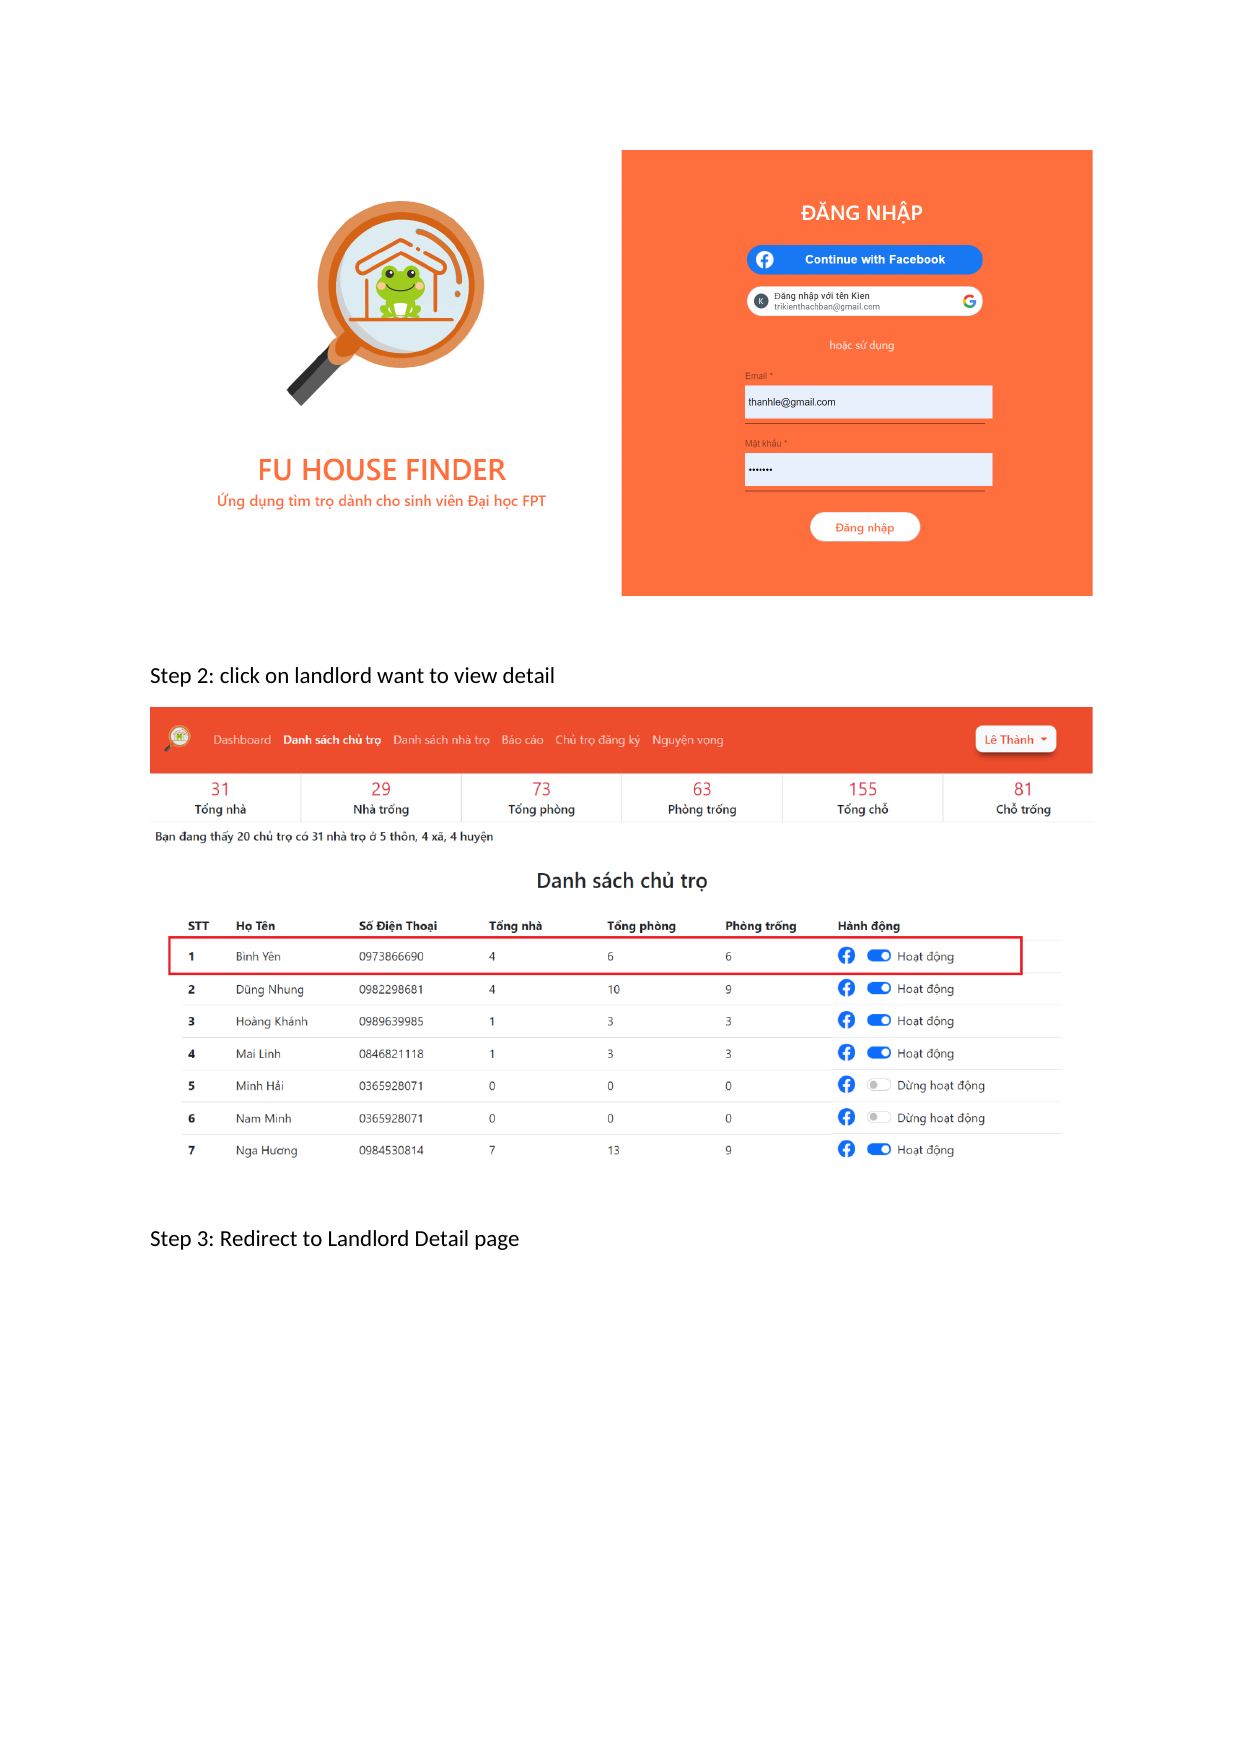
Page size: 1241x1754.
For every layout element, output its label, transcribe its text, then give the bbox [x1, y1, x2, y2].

text Step 2: click on landlord want to view detail [150, 661, 1093, 689]
text Step 3: Redirect to Landlord Detail page [150, 1224, 1093, 1252]
picture [150, 707, 1093, 1159]
picture [150, 150, 1093, 596]
